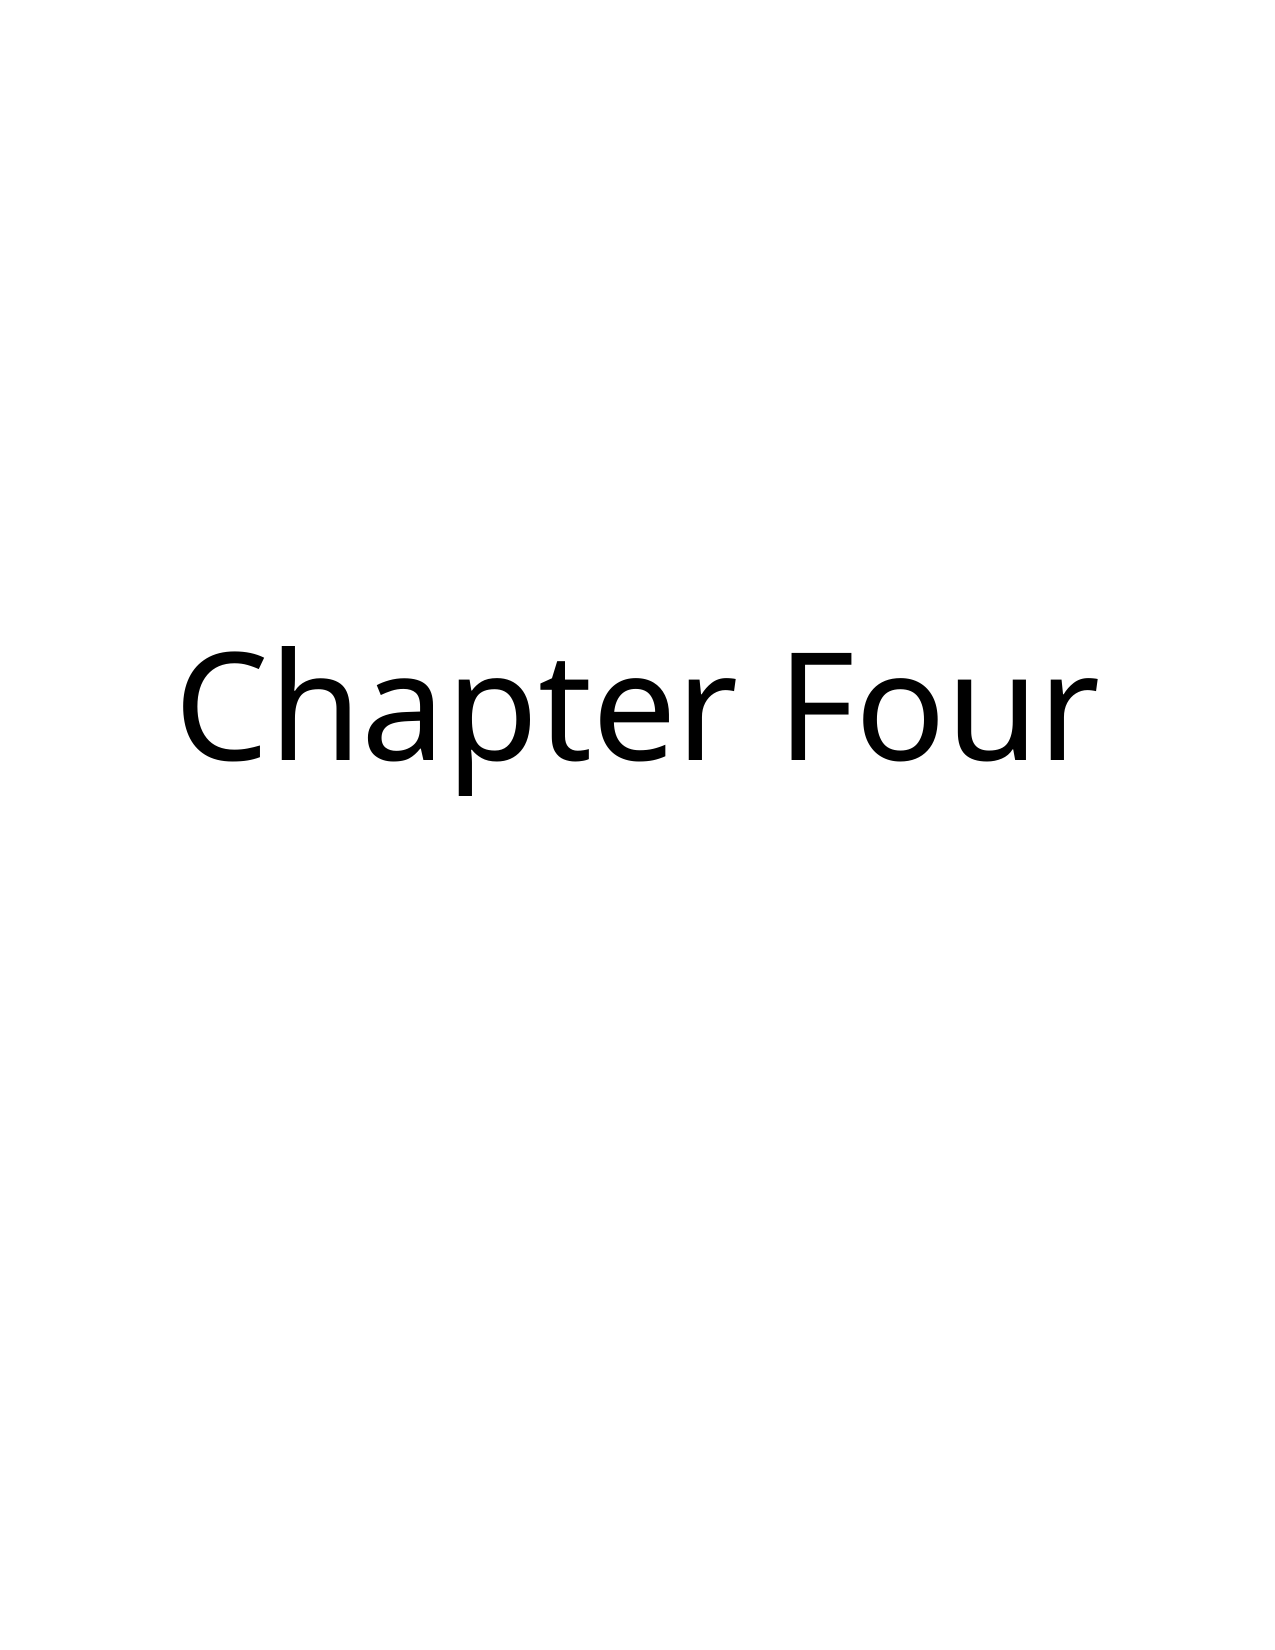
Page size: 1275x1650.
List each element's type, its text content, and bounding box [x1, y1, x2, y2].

subtitle Chapter Four [150, 600, 1125, 804]
